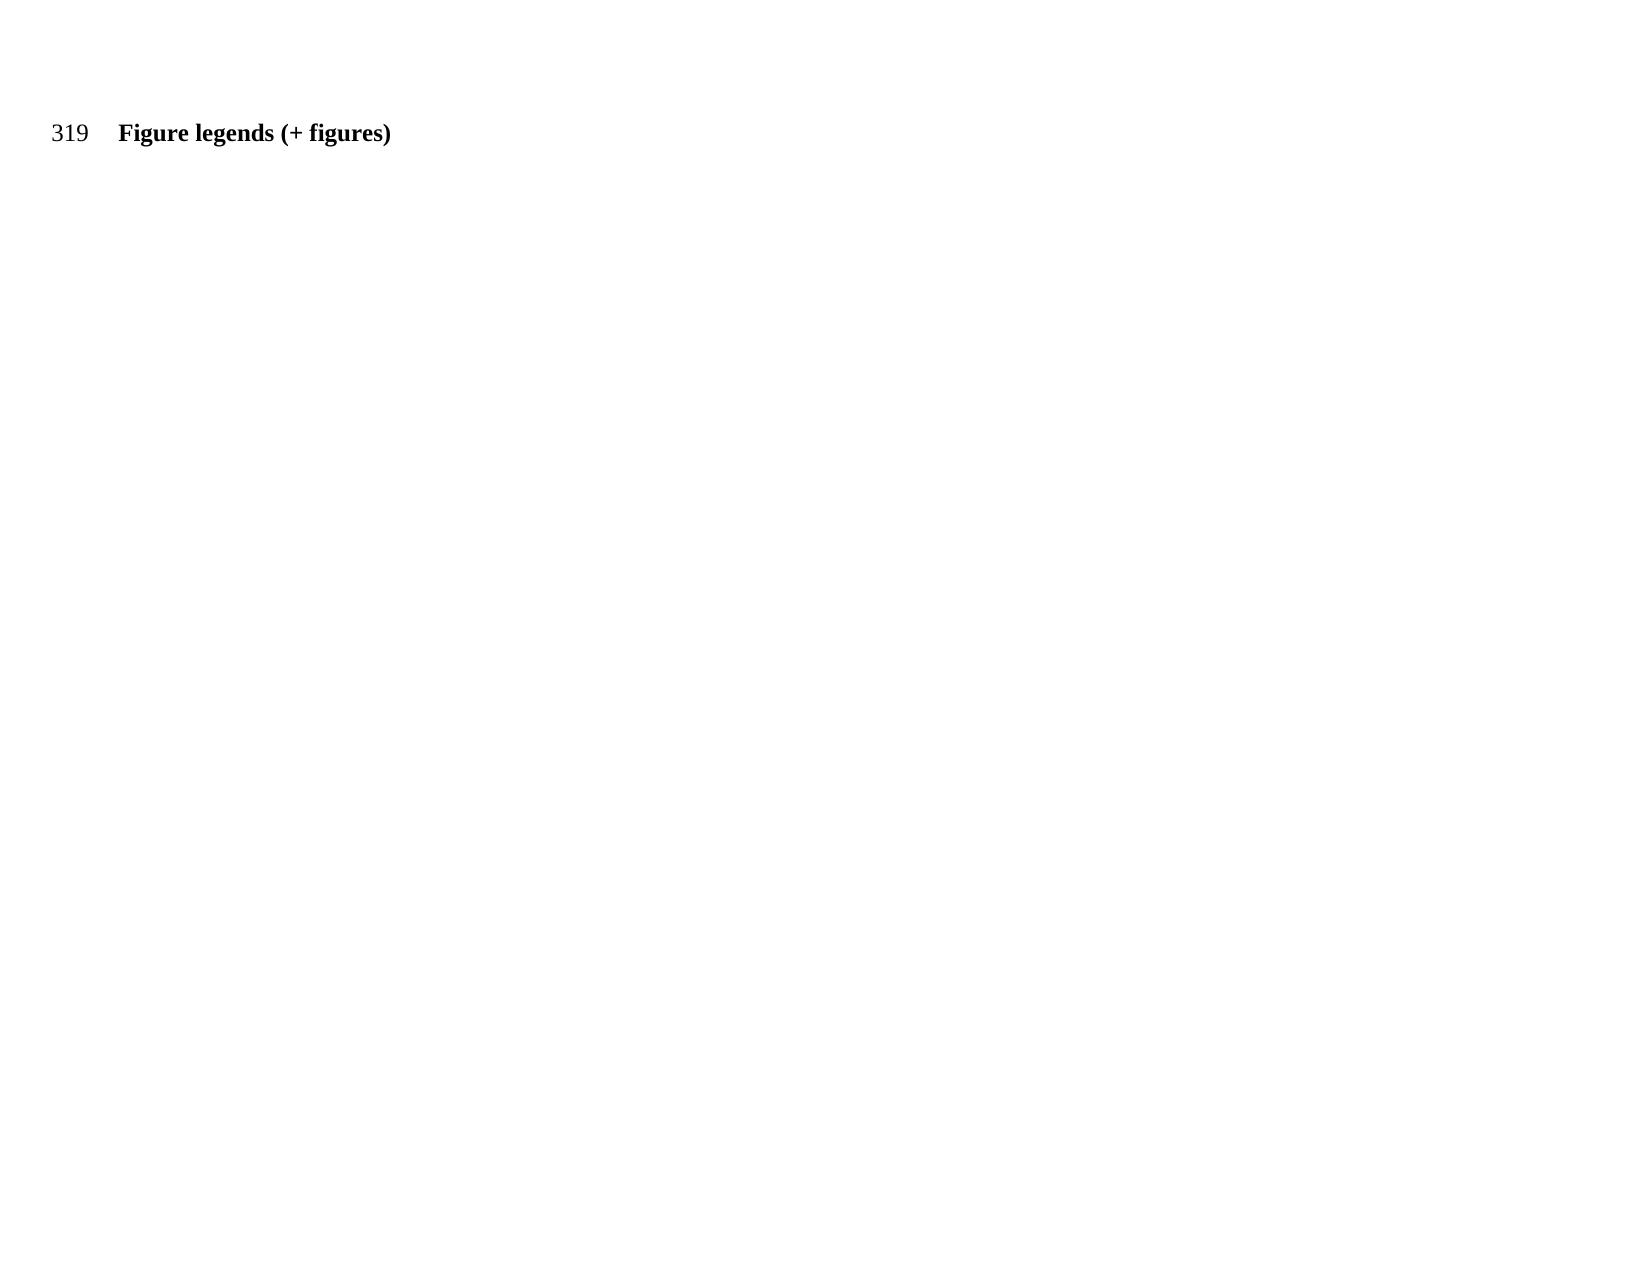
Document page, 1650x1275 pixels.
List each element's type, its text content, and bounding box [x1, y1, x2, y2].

text Figure legends (+ figures) [118, 118, 1532, 147]
